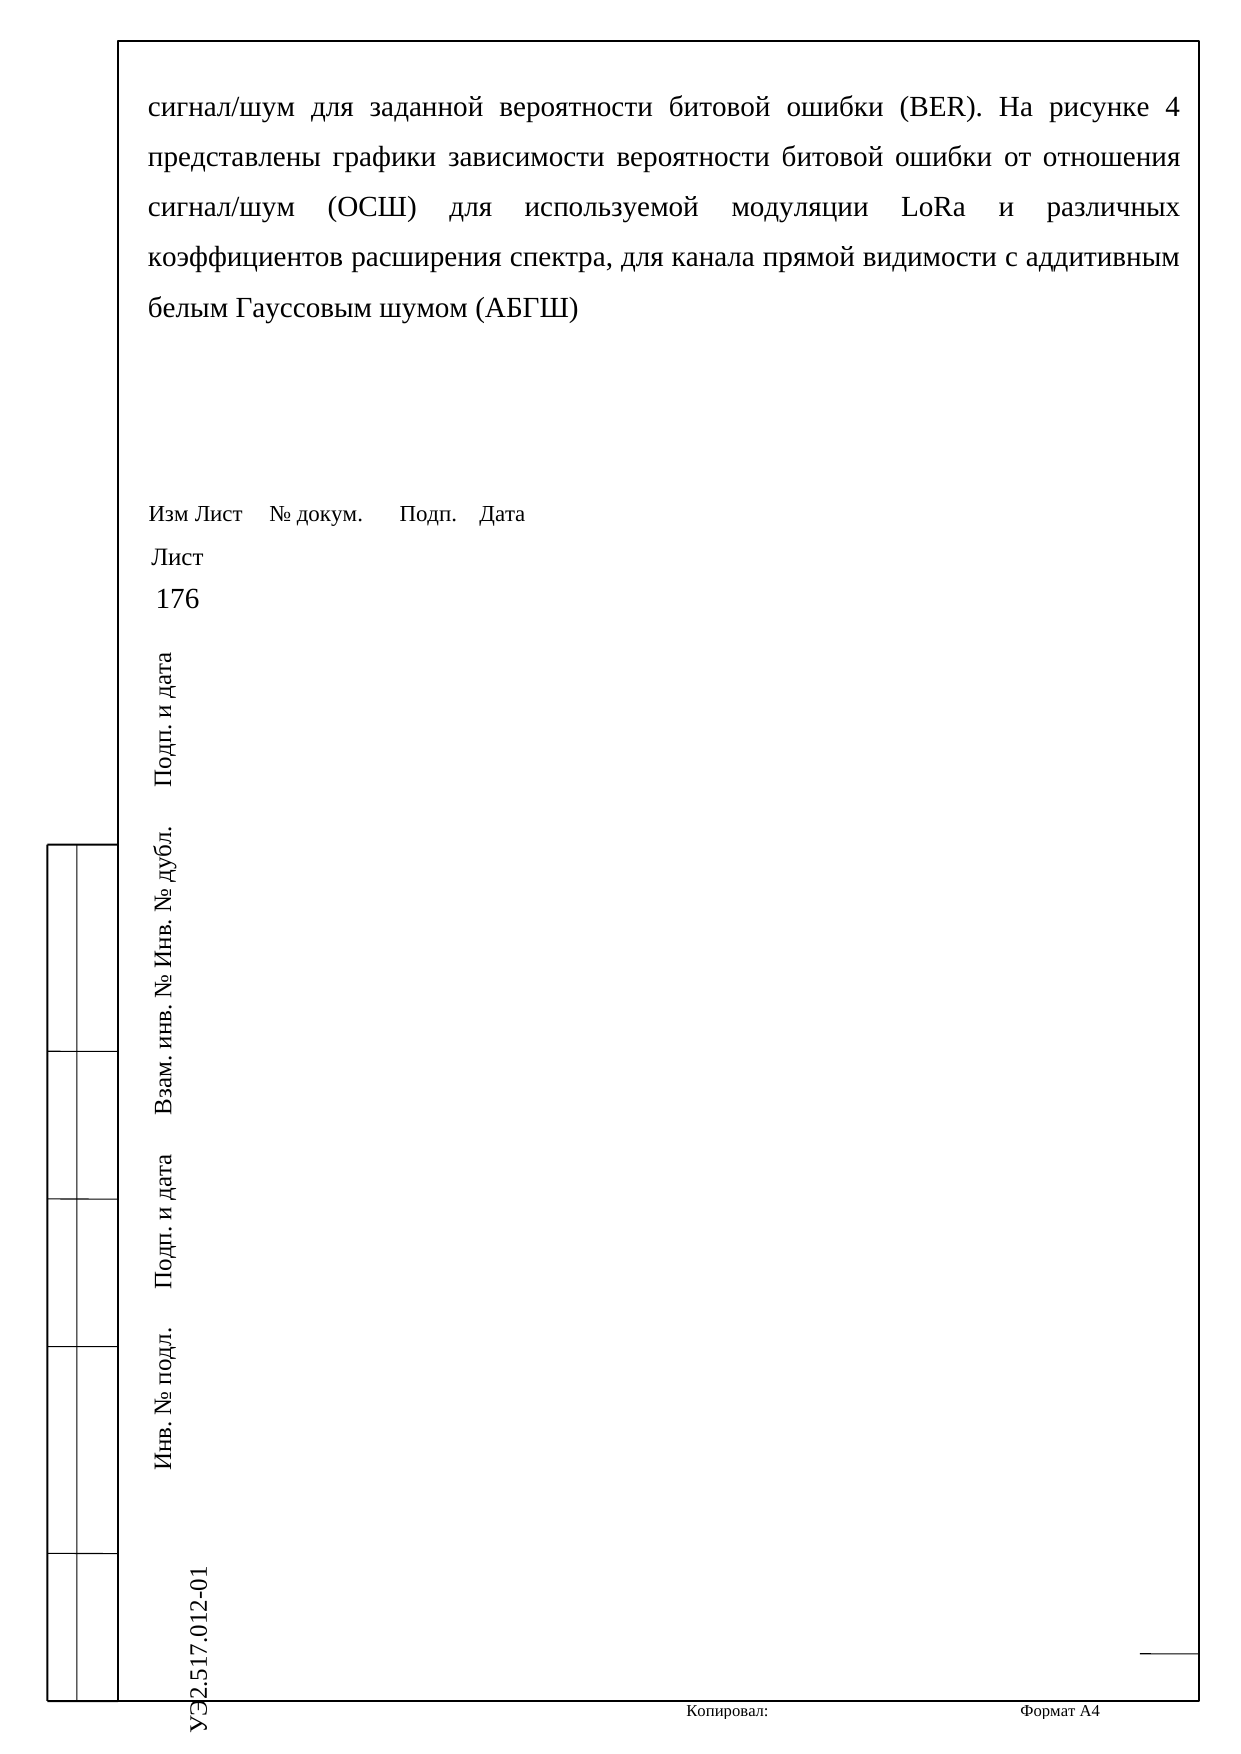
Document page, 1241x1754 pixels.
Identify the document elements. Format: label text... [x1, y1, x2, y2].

text Для расчета бюджета канала связи сначала необходимо определить чувствительность приемника, которая вычисляется из необходимого отношения сигнал/шум для заданной вероятности битовой ошибки (BER). На рисунке 4 представлены графики зависимости вероятности битовой ошибки от отношения сигнал/шум (ОСШ) для используемой модуляции LoRa и различных коэффициентов расширения спектра, для канала прямой видимости с аддитивным белым Гауссовым шумом (АБГШ) [148, 89, 1181, 323]
